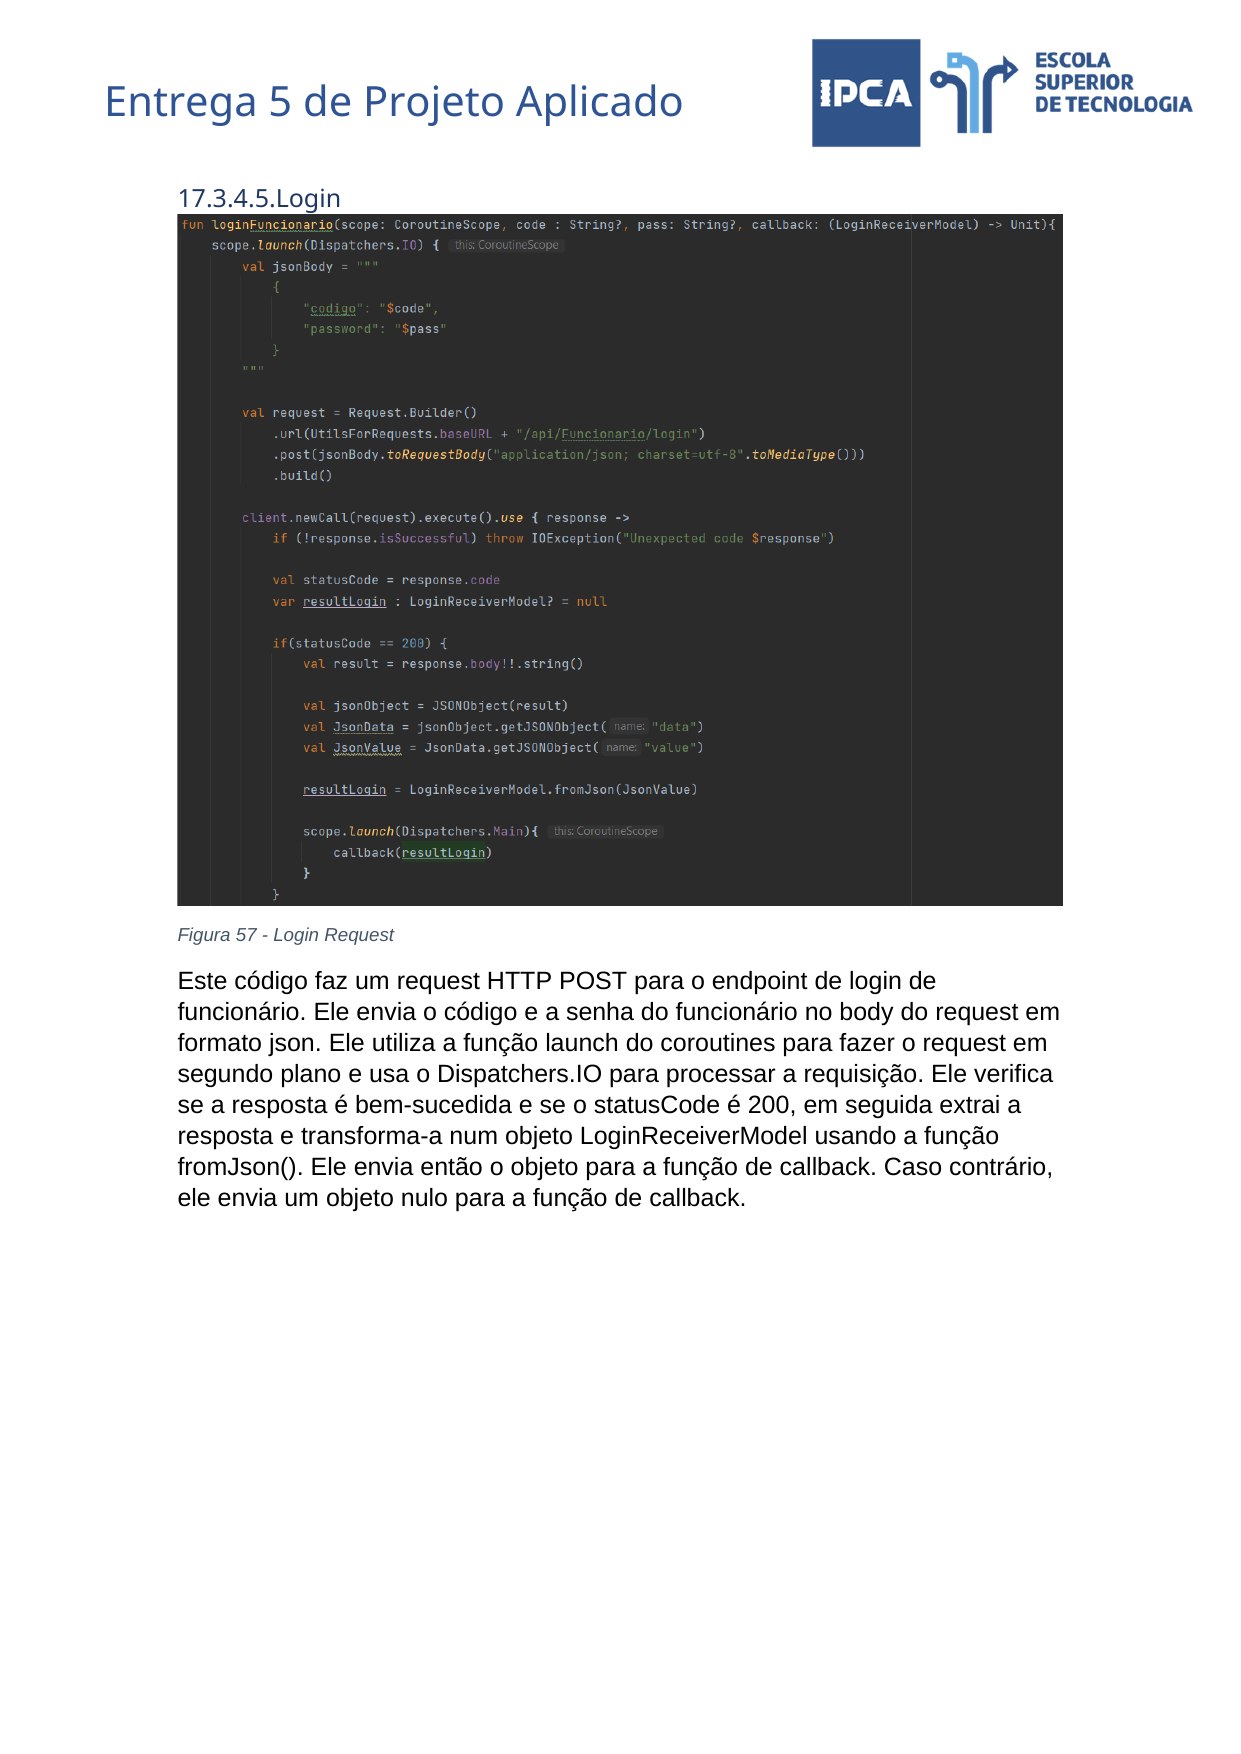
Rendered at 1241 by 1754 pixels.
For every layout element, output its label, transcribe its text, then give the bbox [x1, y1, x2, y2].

subtitle 17.3.4.5.Login [177, 181, 1063, 214]
text Este código faz um request HTTP POST para o endpoint de login de funcionário. Ele envia o código e a senha do funcionário no body do request em formato json. Ele utiliza a função launch do coroutines para fazer o request em segundo plano e usa o Dispatchers.IO para processar a requisição. Ele verifica se a resposta é bem-sucedida e se o statusCode é 200, em seguida extrai a resposta e transforma-a num objeto LoginReceiverModel usando a função fromJson(). Ele envia então o objeto para a função de callback. Caso contrário, ele envia um objeto nulo para a função de callback. [177, 966, 1063, 1212]
picture [177, 0, 1213, 906]
